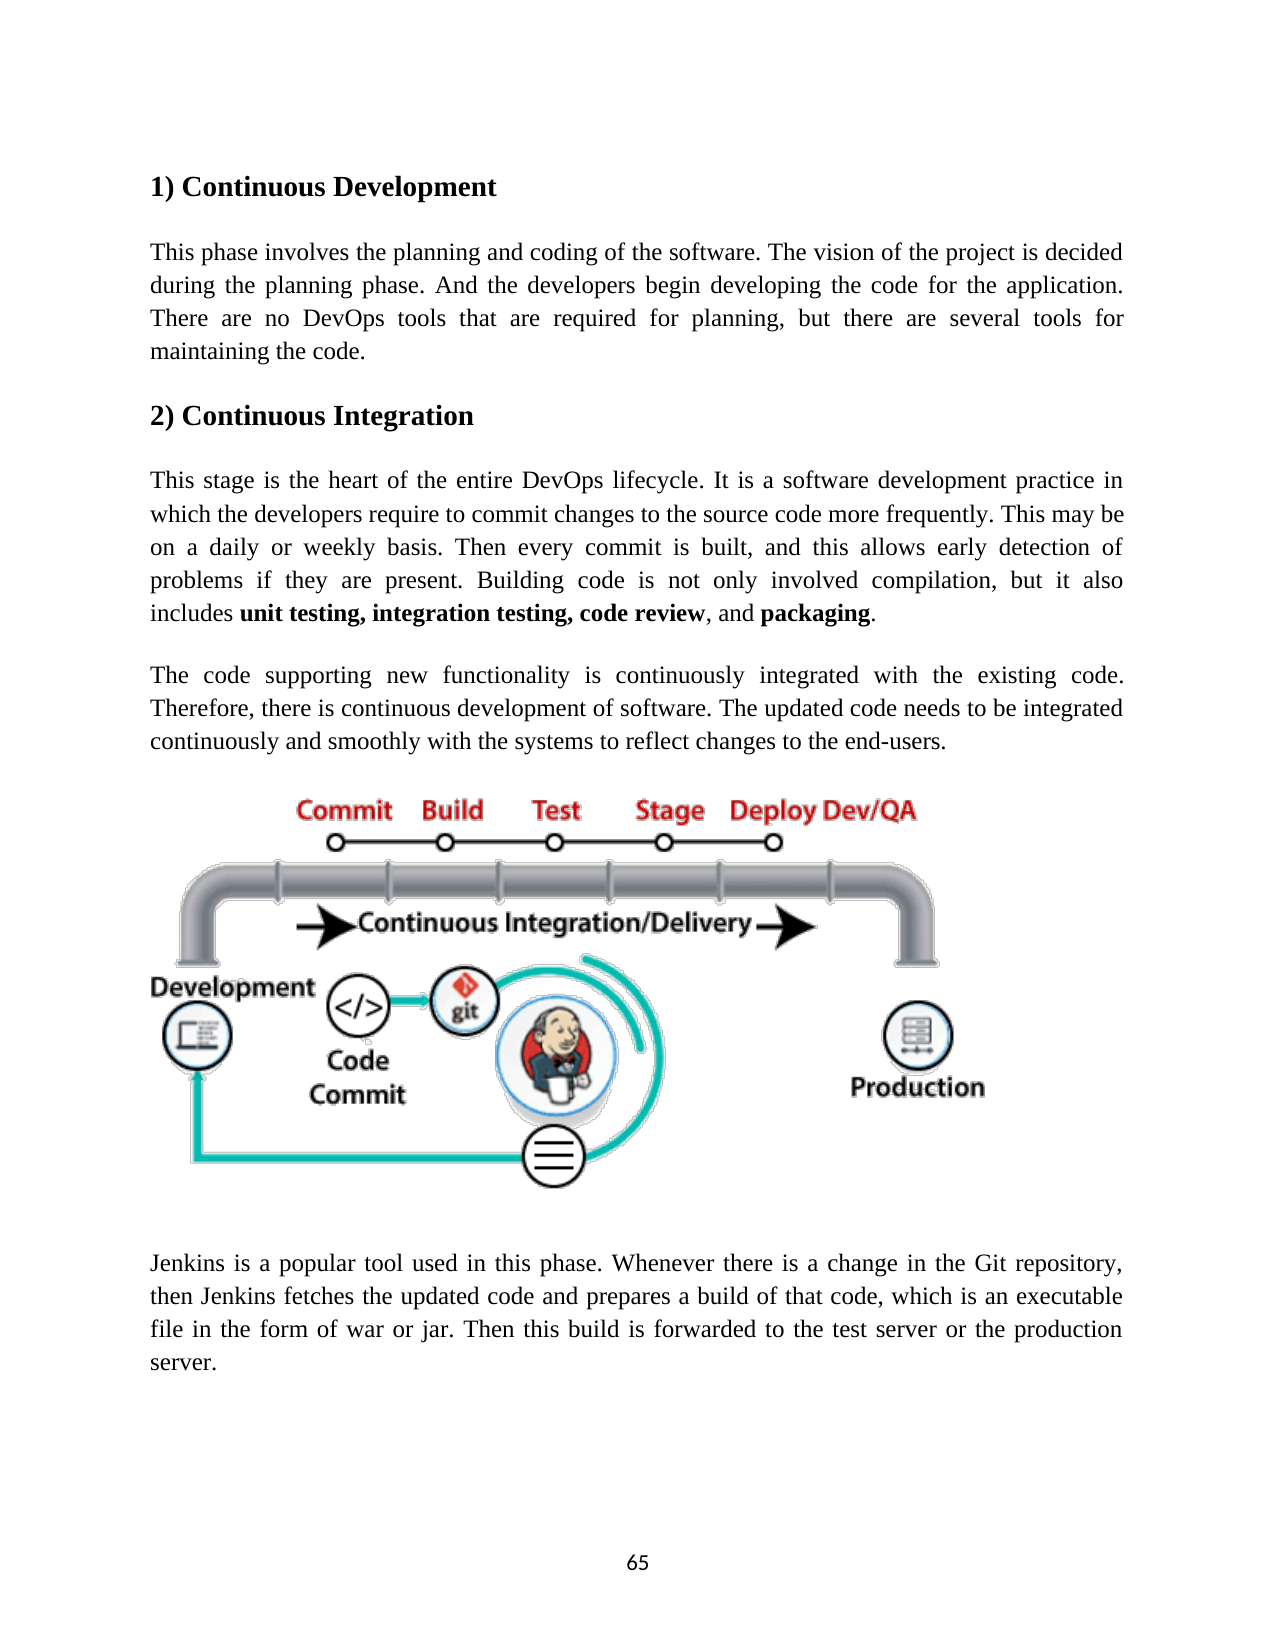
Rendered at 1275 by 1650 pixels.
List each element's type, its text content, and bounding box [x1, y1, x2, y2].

text This stage is the heart of the entire DevOps lifecycle. It is a software development practice in which the developers require to commit changes to the source code more frequently. This may be on a daily or weekly basis. Then every commit is built, and this allows early detection of problems if they are present. Building code is not only involved compilation, but it also includes unit testing, integration testing, code review, and packaging. [150, 466, 1125, 626]
picture [150, 788, 1010, 1215]
text The code supporting new functionality is continuously integrated with the existing code. Therefore, there is continuous development of software. The updated code needs to be integrated continuously and smoothly with the systems to reflect changes to the end-users. [150, 660, 1125, 755]
text Jenkins is a popular tool used in this phase. Whenever there is a change in the Git repository, then Jenkins fetches the updated code and prepares a build of that code, which is an executable file in the form of war or jar. Then this build is forwarded to the test server or the production server. [150, 1248, 1125, 1376]
subtitle 2) Continuous Integration [150, 398, 1125, 431]
subtitle 1) Continuous Development [150, 169, 1125, 202]
text This phase involves the planning and coding of the software. The vision of the project is decided during the planning phase. And the developers begin developing the code for the application. There are no DevOps tools that are required for planning, but there are several tools for maintaining the code. [150, 237, 1125, 364]
